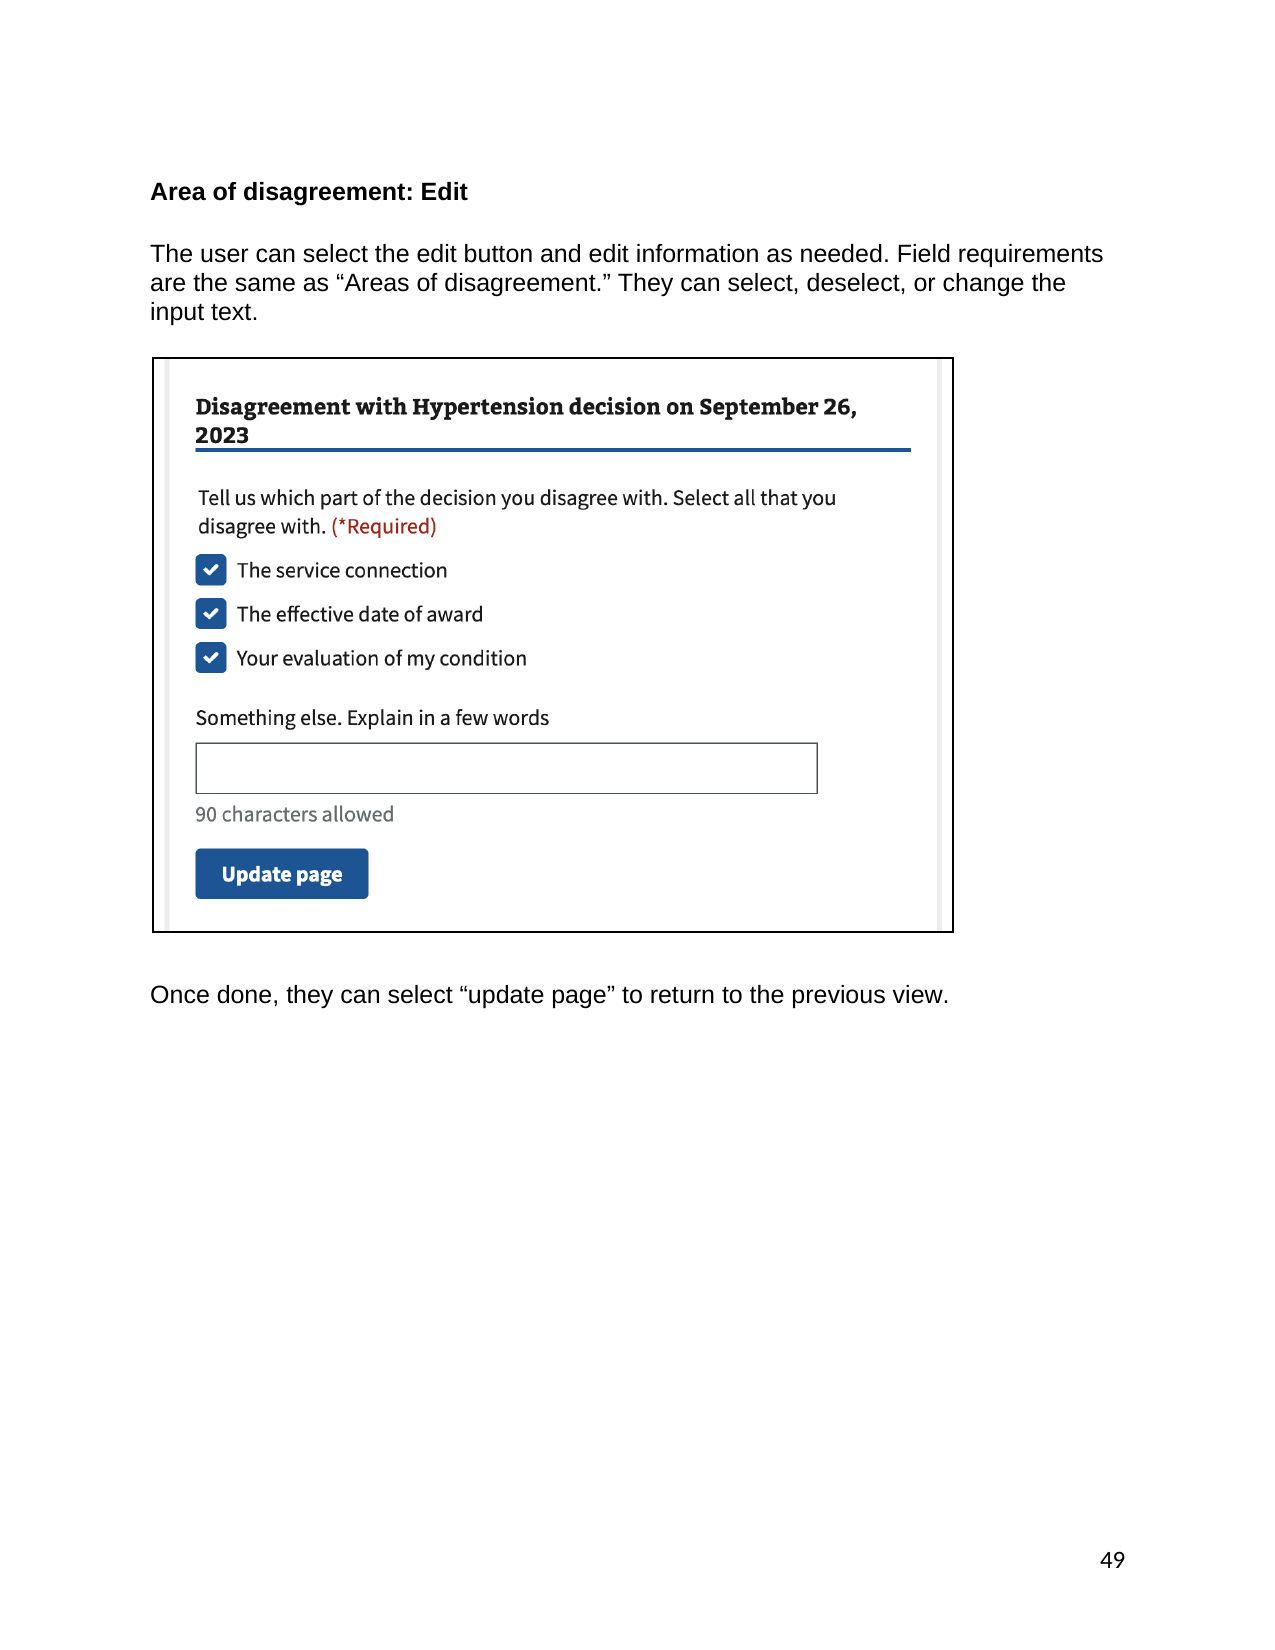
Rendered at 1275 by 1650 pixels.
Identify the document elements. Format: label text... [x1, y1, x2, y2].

text Once done, they can select “update page” to return to the previous view. [150, 981, 1125, 1009]
text The user can select the edit button and edit information as needed. Field requirements are the same as “Areas of disagreement.” They can select, deselect, or change the input text. [150, 239, 1125, 325]
picture [154, 359, 952, 931]
subtitle Area of disagreement: Edit [150, 177, 1125, 206]
